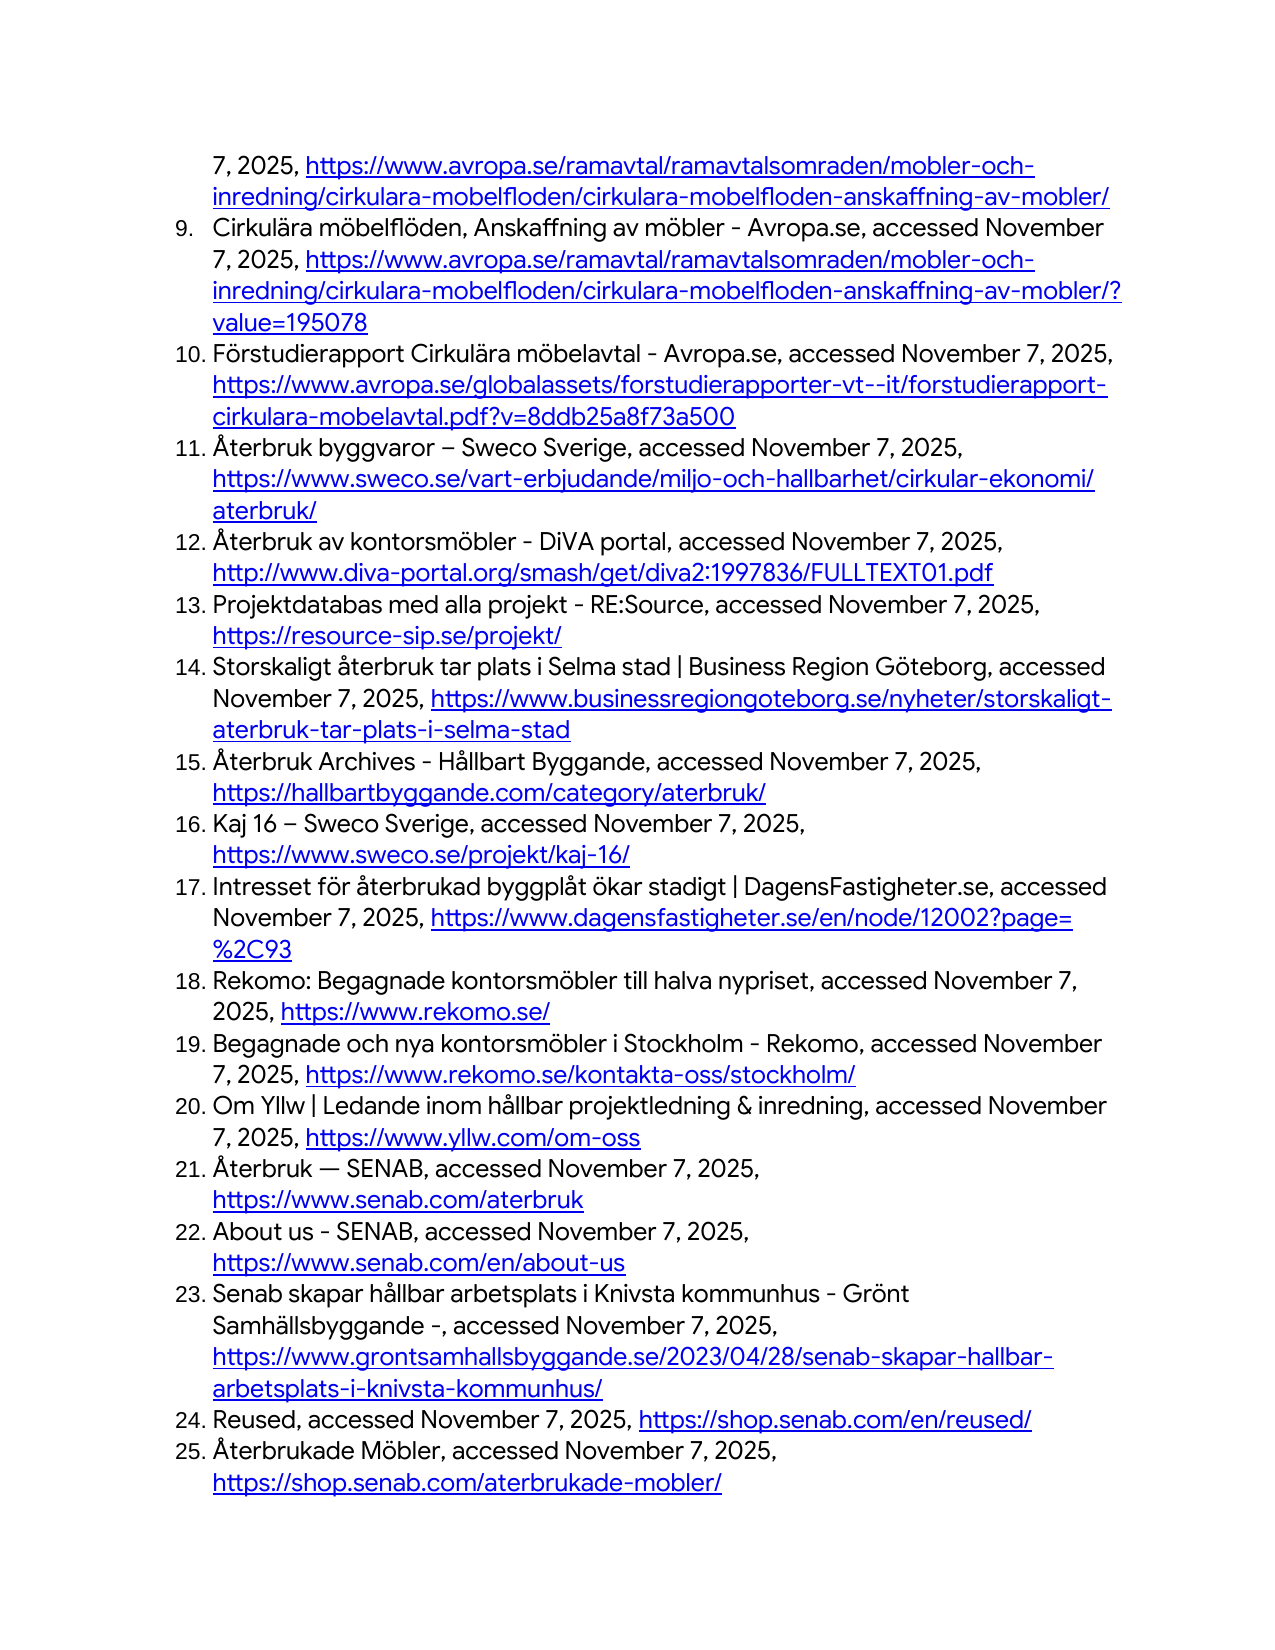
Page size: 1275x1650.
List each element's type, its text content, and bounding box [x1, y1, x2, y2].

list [175, 150, 1125, 213]
list Återbruk — SENAB, accessed November 7, 2025, https://www.senab.com/aterbruk [175, 1153, 1125, 1216]
list Återbruk byggvaror – Sweco Sverige, accessed November 7, 2025, https://www.sweco.se/vart-erbjudande/miljo-och-hallbarhet/cirkular-ekonomi/aterbruk/ [175, 432, 1125, 526]
list Återbrukade Möbler, accessed November 7, 2025, https://shop.senab.com/aterbrukade-mobler/ [175, 1436, 1125, 1498]
list Återbruk Archives - Hållbart Byggande, accessed November 7, 2025, https://hallbartbyggande.com/category/aterbruk/ [175, 746, 1125, 808]
list Kaj 16 – Sweco Sverige, accessed November 7, 2025, https://www.sweco.se/projekt/kaj-16/ [175, 808, 1125, 871]
list Storskaligt återbruk tar plats i Selma stad | Business Region Göteborg, accessed November 7, 2025, https://www.businessregiongoteborg.se/nyheter/storskaligt-aterbruk-tar-plats-i-selma-stad [175, 652, 1125, 746]
list Intresset för återbrukad byggplåt ökar stadigt | DagensFastigheter.se, accessed November 7, 2025, https://www.dagensfastigheter.se/en/node/12002?page=%2C93 [175, 871, 1125, 965]
list Cirkulära möbelflöden, Anskaffning av möbler - Avropa.se, accessed November 7, 2025, https://www.avropa.se/ramavtal/ramavtalsomraden/mobler-och-inredning/cirkulara-mobelfloden/cirkulara-mobelfloden-anskaffning-av-mobler/?value=195078 [175, 213, 1125, 338]
list Om Yllw | Ledande inom hållbar projektledning & inredning, accessed November 7, 2025, https://www.yllw.com/om-oss [175, 1091, 1125, 1153]
list Återbruk av kontorsmöbler - DiVA portal, accessed November 7, 2025, http://www.diva-portal.org/smash/get/diva2:1997836/FULLTEXT01.pdf [175, 526, 1125, 589]
list Begagnade och nya kontorsmöbler i Stockholm - Rekomo, accessed November 7, 2025, https://www.rekomo.se/kontakta-oss/stockholm/ [175, 1028, 1125, 1091]
list Rekomo: Begagnade kontorsmöbler till halva nypriset, accessed November 7, 2025, https://www.rekomo.se/ [175, 965, 1125, 1028]
list Projektdatabas med alla projekt - RE:Source, accessed November 7, 2025, https://resource-sip.se/projekt/ [175, 589, 1125, 652]
list About us - SENAB, accessed November 7, 2025, https://www.senab.com/en/about-us [175, 1216, 1125, 1279]
list Förstudierapport Cirkulära möbelavtal - Avropa.se, accessed November 7, 2025, https://www.avropa.se/globalassets/forstudierapporter-vt--it/forstudierapport-cirkulara-mobelavtal.pdf?v=8ddb25a8f73a500 [175, 338, 1125, 432]
list Reused, accessed November 7, 2025, https://shop.senab.com/en/reused/ [175, 1404, 1125, 1436]
list Senab skapar hållbar arbetsplats i Knivsta kommunhus - Grönt Samhällsbyggande -, accessed November 7, 2025, https://www.grontsamhallsbyggande.se/2023/04/28/senab-skapar-hallbar-arbetsplats-i-knivsta-kommunhus/ [175, 1279, 1125, 1404]
